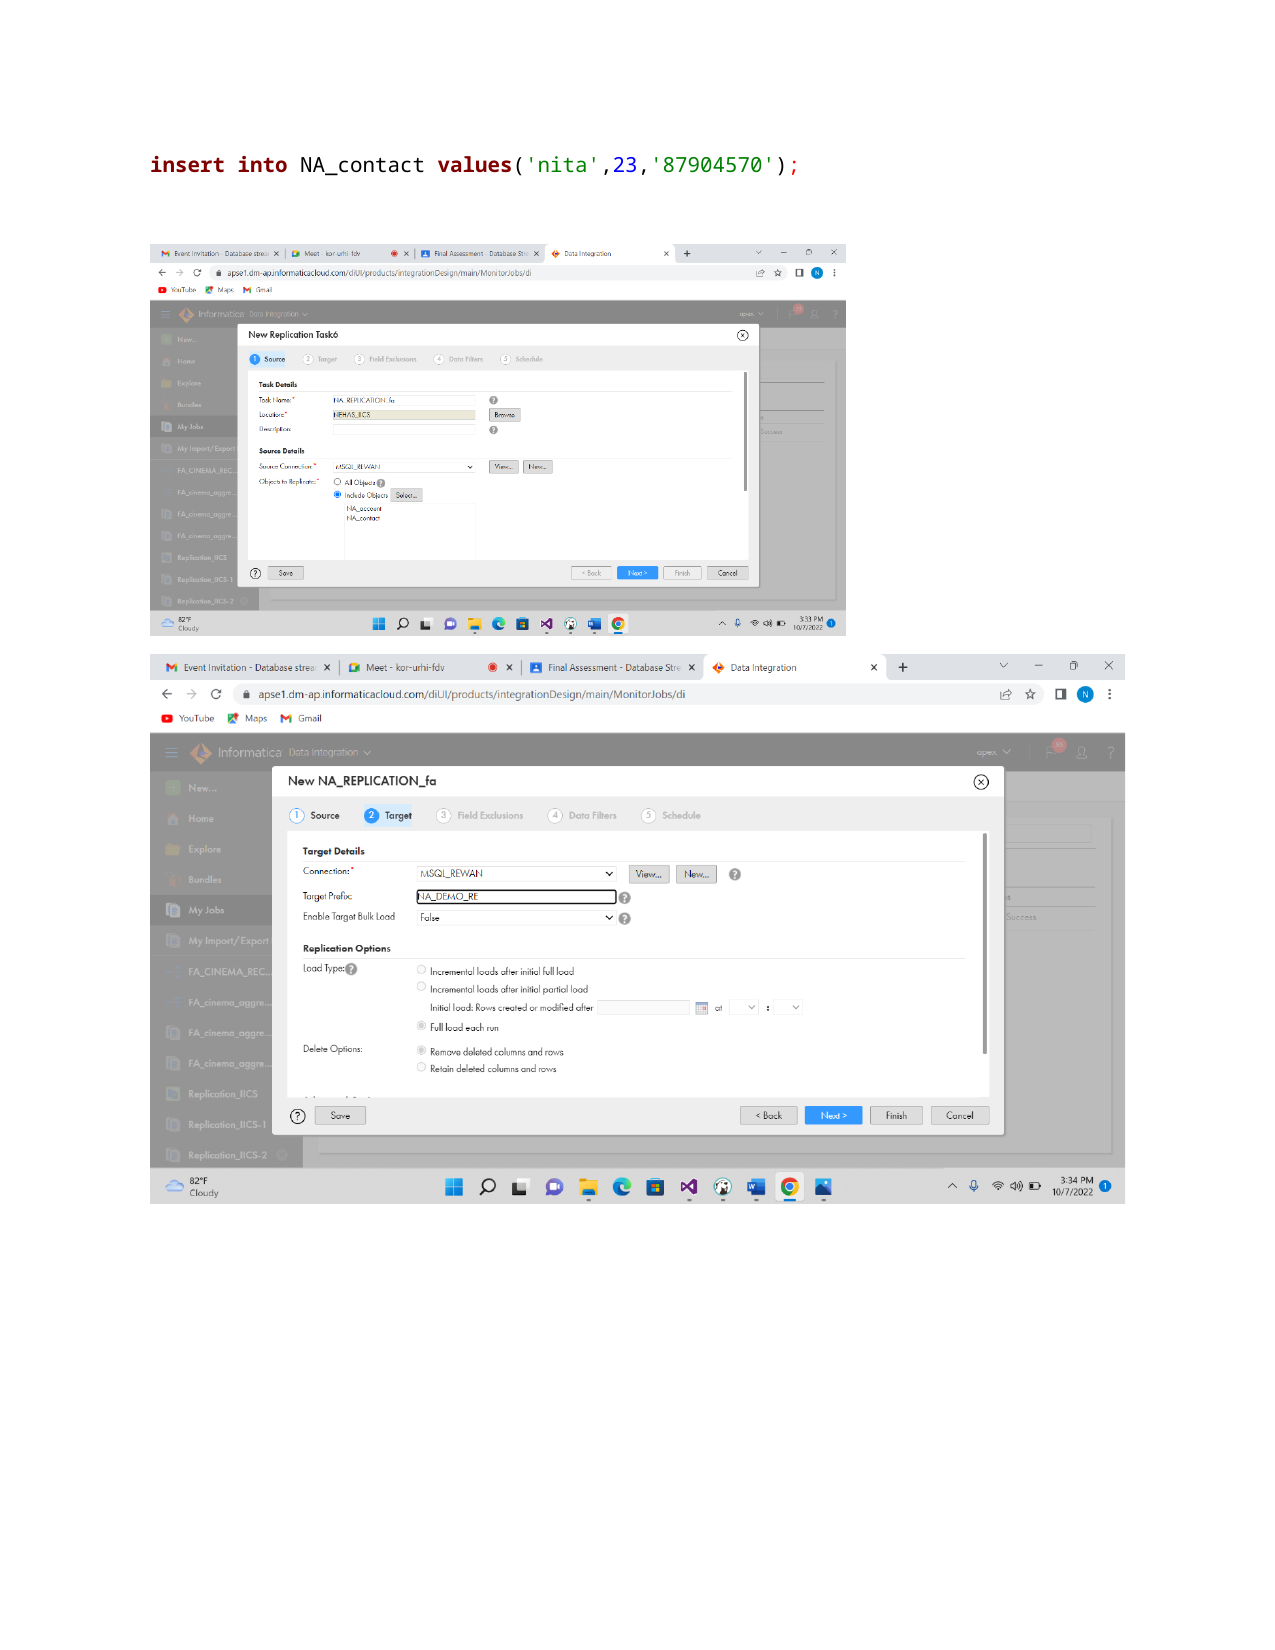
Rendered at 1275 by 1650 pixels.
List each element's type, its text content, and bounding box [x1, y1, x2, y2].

picture [150, 654, 1125, 1204]
picture [150, 244, 846, 636]
text insert into NA_contact values('nita',23,'87904570'); [150, 150, 1125, 178]
